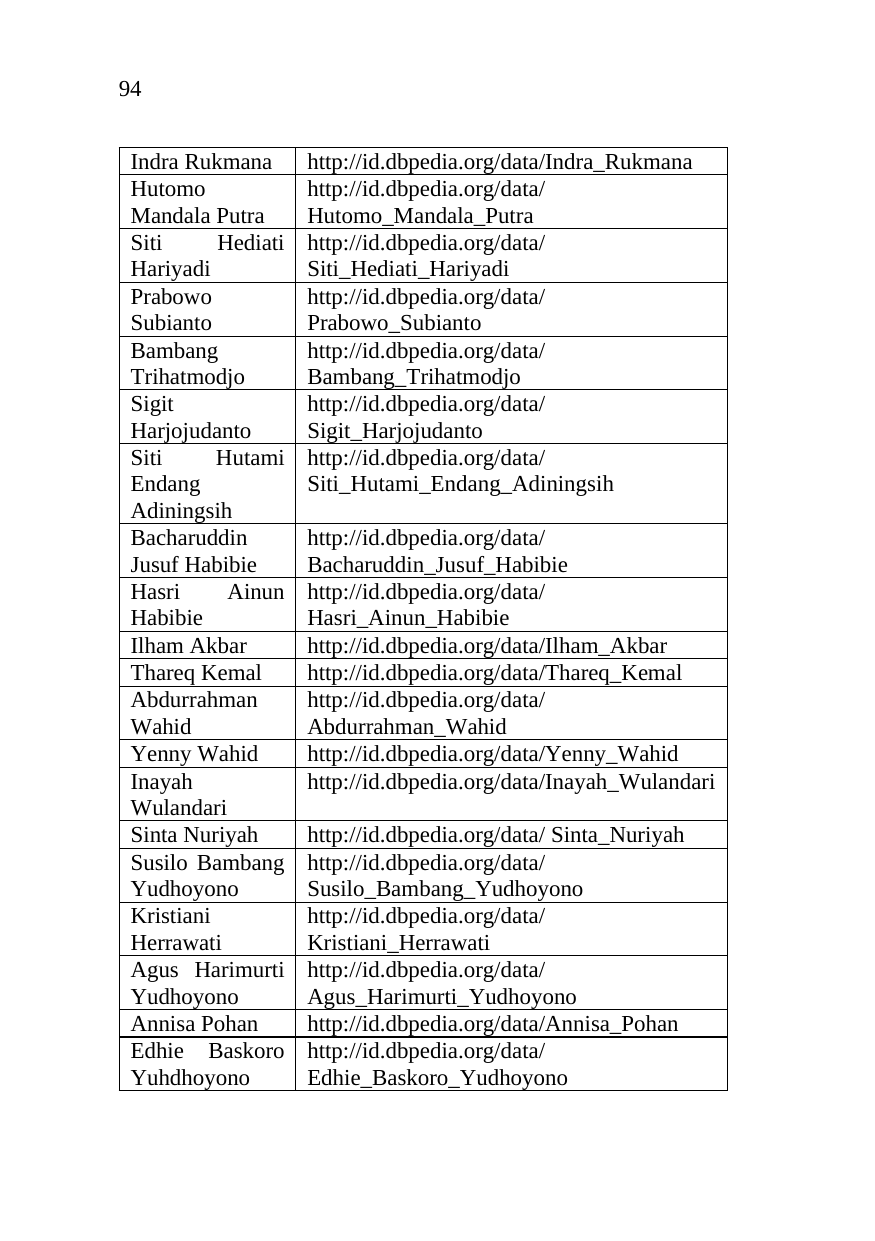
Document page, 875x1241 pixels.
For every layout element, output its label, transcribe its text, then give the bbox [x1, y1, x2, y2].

table_cell Hasri Ainun Habibie [120, 578, 295, 631]
table_cell http://id.dbpedia.org/data/Prabowo_Subianto [296, 283, 727, 336]
table_cell Hutomo Mandala Putra [120, 175, 295, 228]
table_cell http://id.dbpedia.org/data/Indra_Rukmana [296, 148, 727, 174]
table_cell Kristiani Herrawati [120, 903, 295, 955]
table_cell Inayah Wulandari [120, 768, 295, 820]
table_cell http://id.dbpedia.org/data/Sigit_Harjojudanto [296, 390, 727, 443]
table_cell Yenny Wahid [120, 740, 295, 767]
table_cell http://id.dbpedia.org/data/Ilham_Akbar [296, 632, 727, 658]
table_cell Sinta Nuriyah [120, 821, 295, 848]
table_cell http://id.dbpedia.org/data/Inayah_Wulandari [296, 768, 727, 820]
table_cell Indra Rukmana [120, 148, 295, 174]
table_cell http://id.dbpedia.org/data/Thareq_Kemal [296, 659, 727, 686]
table_cell Prabowo Subianto [120, 283, 295, 336]
table_cell http://id.dbpedia.org/data/Abdurrahman_Wahid [296, 687, 727, 739]
table_cell http://id.dbpedia.org/data/Edhie_Baskoro_Yudhoyono [296, 1038, 727, 1090]
table_cell http://id.dbpedia.org/data/Bacharuddin_Jusuf_Habibie [296, 524, 727, 577]
table_cell http://id.dbpedia.org/data/Bambang_Trihatmodjo [296, 337, 727, 389]
table_cell http://id.dbpedia.org/data/Siti_Hutami_Endang_Adiningsih [296, 444, 727, 523]
table_cell Sigit Harjojudanto [120, 390, 295, 443]
table_cell http://id.dbpedia.org/data/Kristiani_Herrawati [296, 903, 727, 955]
table_cell Siti Hediati Hariyadi [120, 229, 295, 282]
table_cell Abdurrahman Wahid [120, 687, 295, 739]
table_cell http://id.dbpedia.org/data/Susilo_Bambang_Yudhoyono [296, 849, 727, 902]
table_cell Susilo Bambang Yudhoyono [120, 849, 295, 902]
table_cell Ilham Akbar [120, 632, 295, 658]
table_cell Thareq Kemal [120, 659, 295, 686]
table_cell Agus Harimurti Yudhoyono [120, 956, 295, 1009]
table_cell Siti Hutami Endang Adiningsih [120, 444, 295, 523]
table_cell http://id.dbpedia.org/data/Hutomo_Mandala_Putra [296, 175, 727, 228]
table_cell http://id.dbpedia.org/data/Agus_Harimurti_Yudhoyono [296, 956, 727, 1009]
table_cell Bambang Trihatmodjo [120, 337, 295, 389]
table_cell http://id.dbpedia.org/data/Yenny_Wahid [296, 740, 727, 767]
table_cell http://id.dbpedia.org/data/Hasri_Ainun_Habibie [296, 578, 727, 631]
table_cell Edhie Baskoro Yuhdhoyono [120, 1038, 295, 1090]
table_cell http://id.dbpedia.org/data/Siti_Hediati_Hariyadi [296, 229, 727, 282]
table_cell Annisa Pohan [120, 1010, 295, 1036]
table_cell Bacharuddin Jusuf Habibie [120, 524, 295, 577]
table_cell http://id.dbpedia.org/data/ Sinta_Nuriyah [296, 821, 727, 848]
table_cell http://id.dbpedia.org/data/Annisa_Pohan [296, 1010, 727, 1036]
